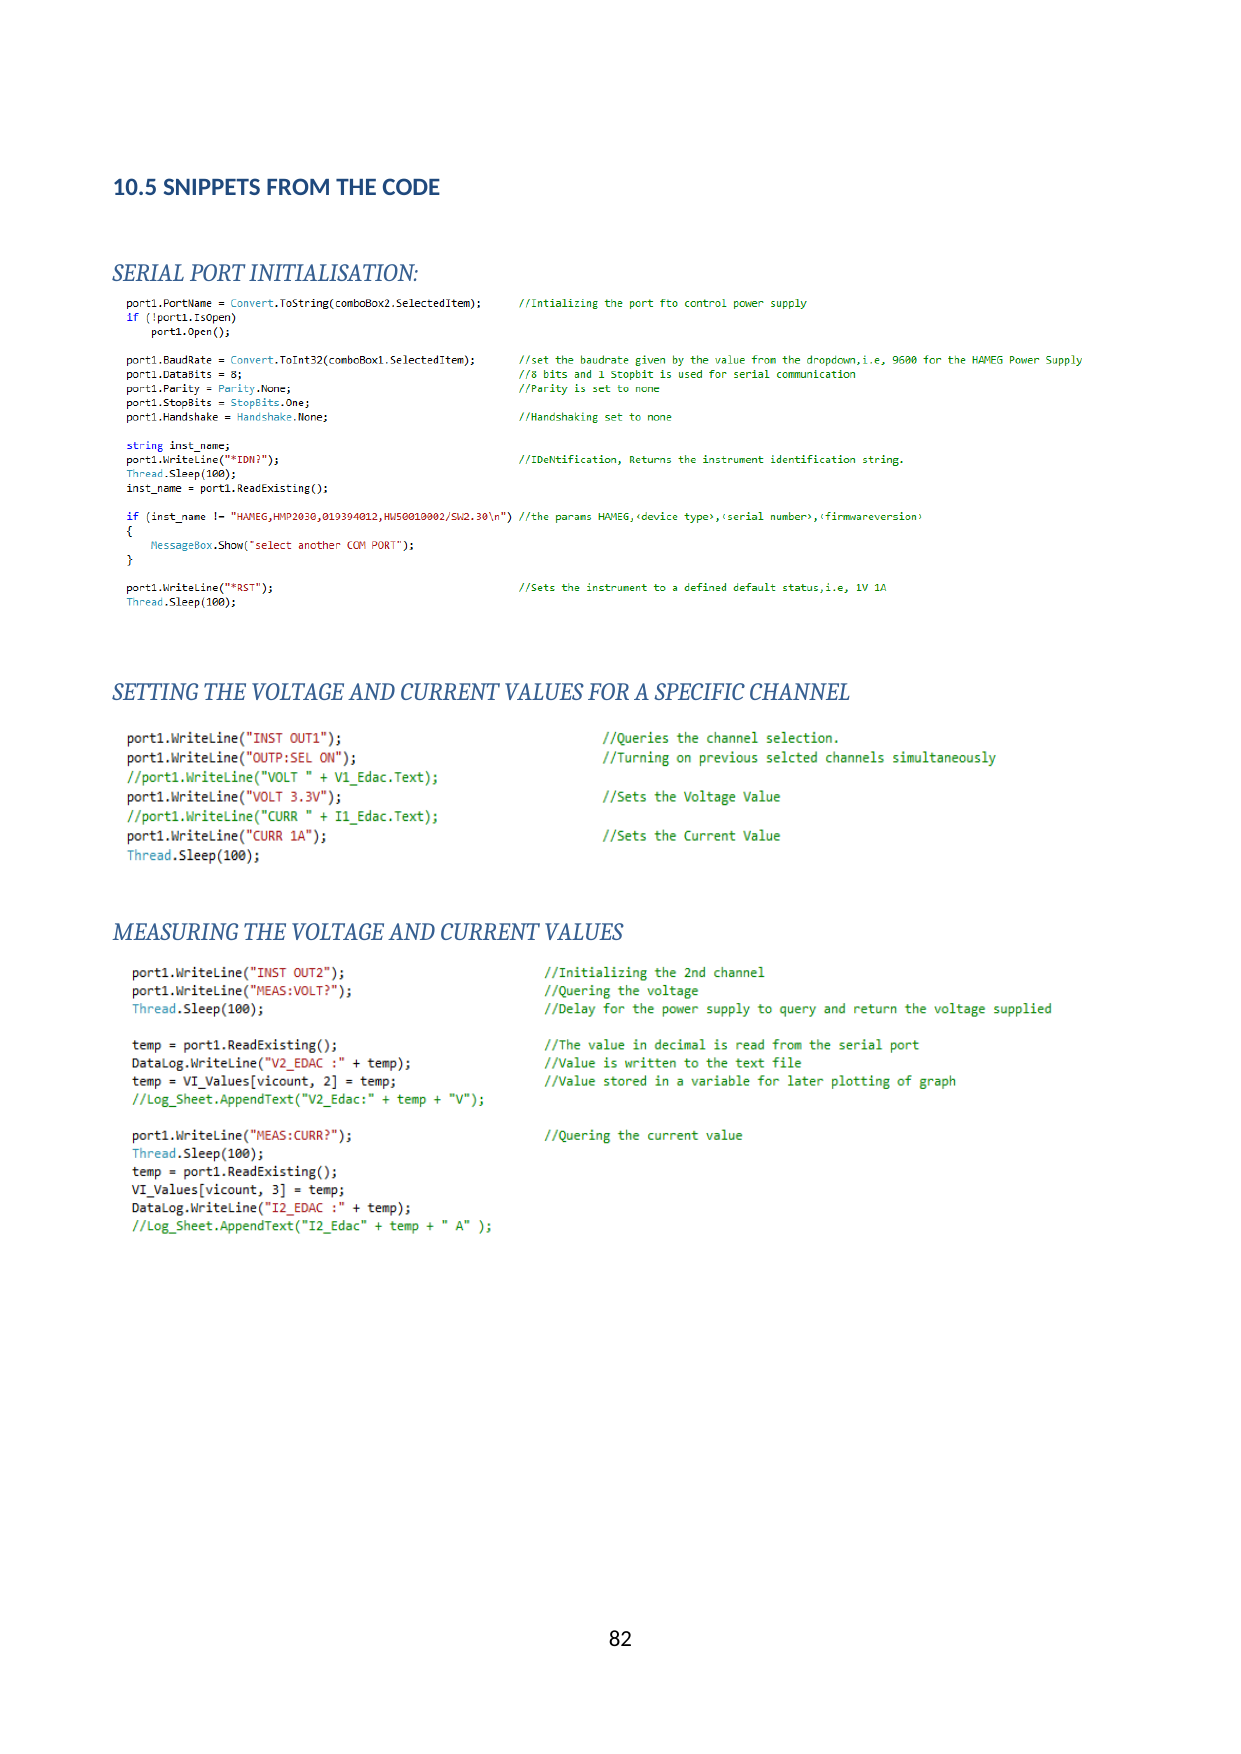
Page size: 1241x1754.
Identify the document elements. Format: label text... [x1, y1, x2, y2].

picture [112, 711, 1065, 881]
picture [112, 291, 1089, 614]
picture [112, 950, 1076, 1245]
subtitle 10.5 SNIPPETS FROM THE CODE [112, 171, 1128, 201]
